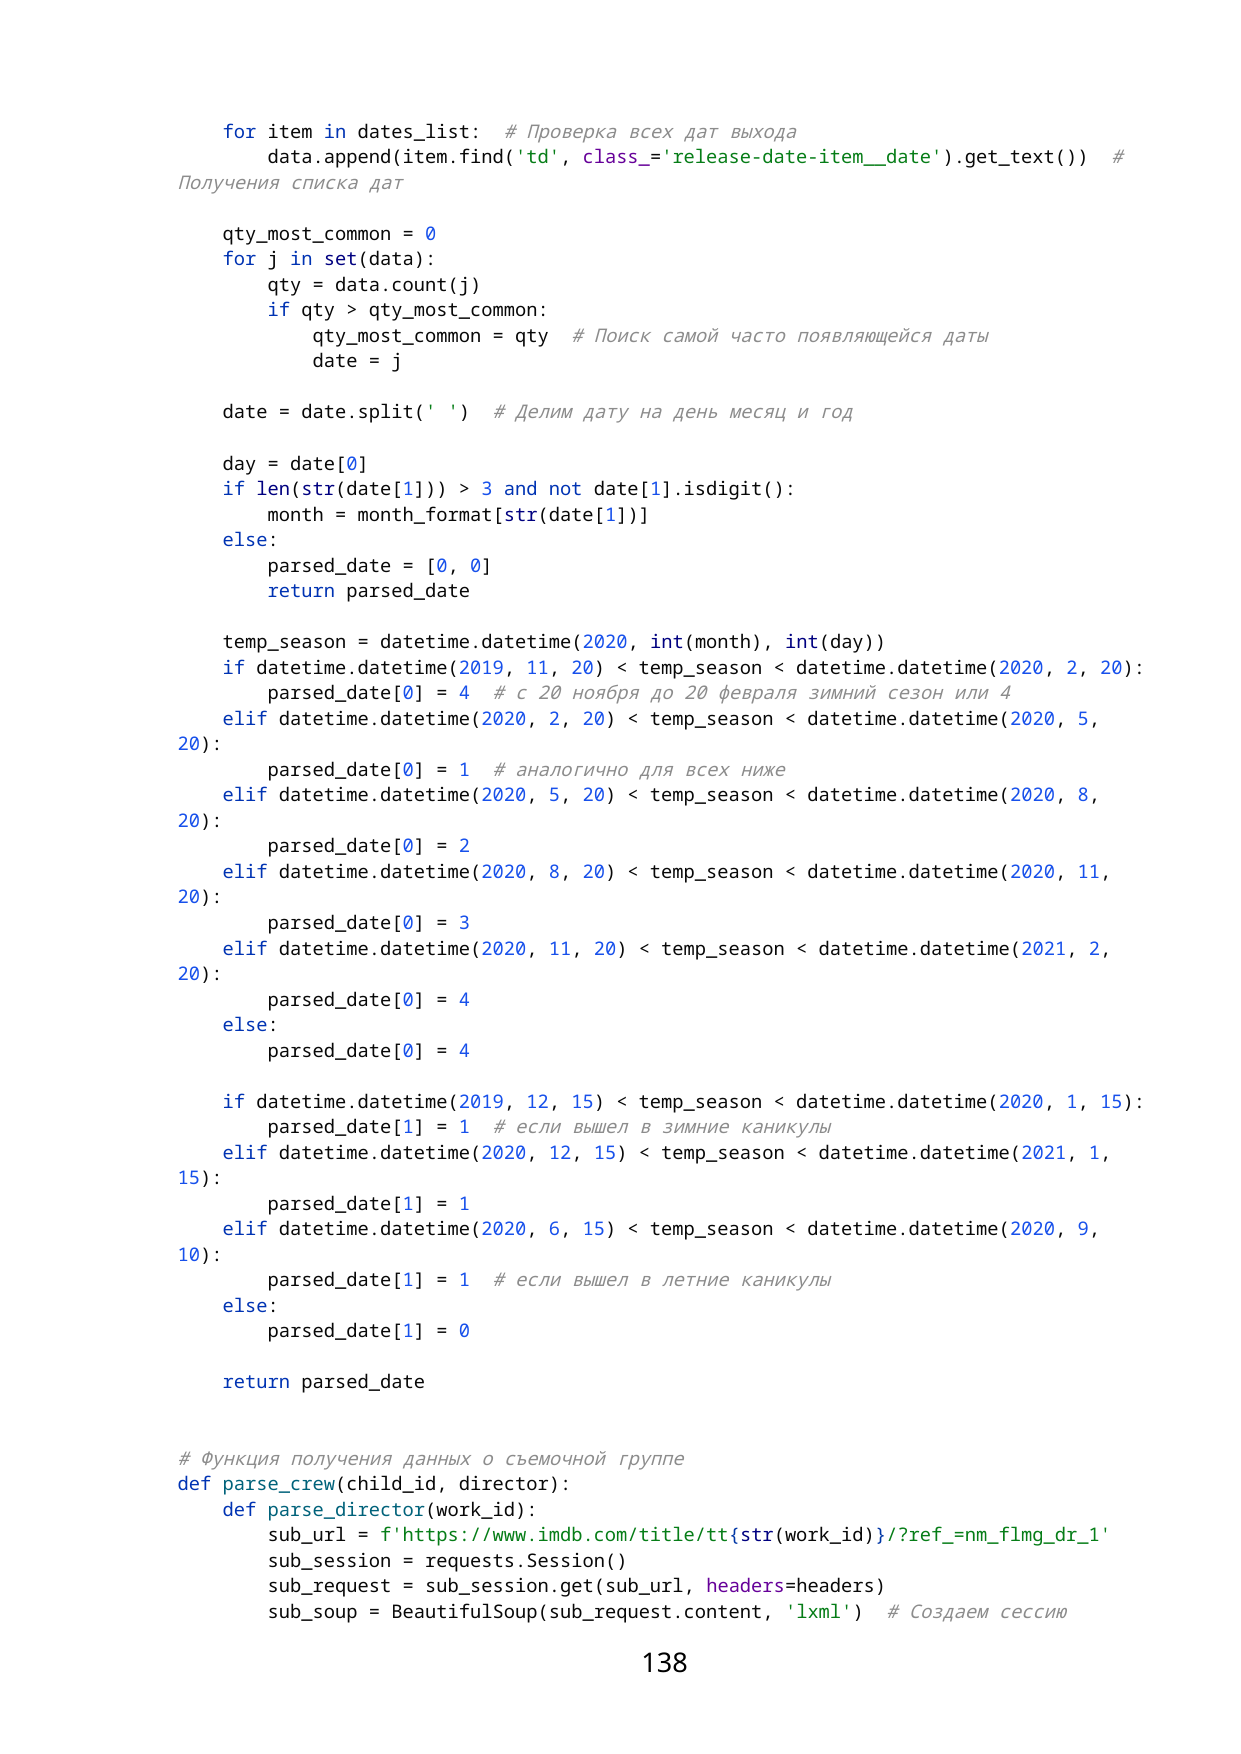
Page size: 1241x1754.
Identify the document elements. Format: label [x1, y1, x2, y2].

text [177, 118, 1152, 1624]
